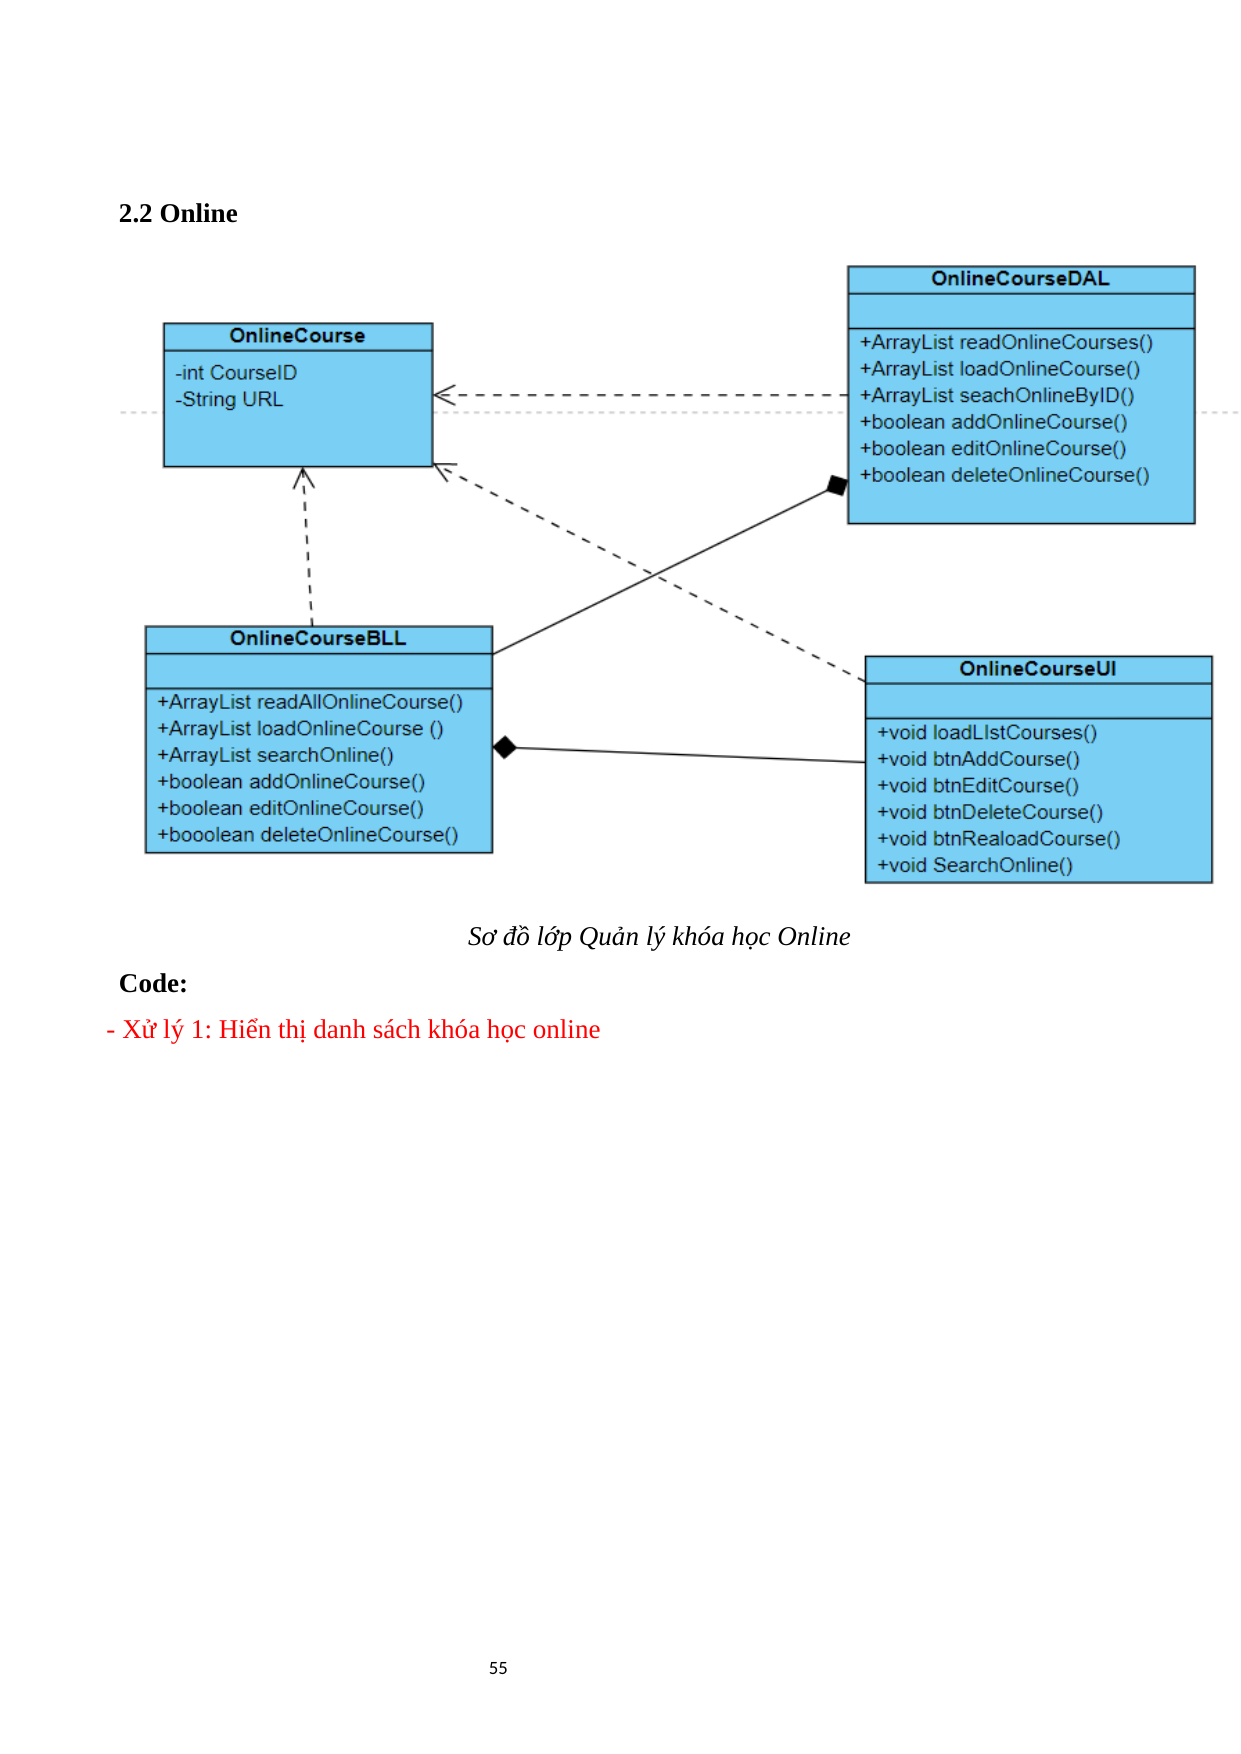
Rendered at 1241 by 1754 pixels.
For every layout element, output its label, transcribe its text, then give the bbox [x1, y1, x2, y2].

picture [118, 243, 1241, 908]
text 2.2 Online [119, 197, 1203, 228]
text Sơ đồ lớp Quản lý khóa học Online [119, 920, 1203, 951]
text Code: [119, 967, 1203, 998]
text - Xử lý 1: Hiển thị danh sách khóa học online [106, 1013, 1203, 1044]
